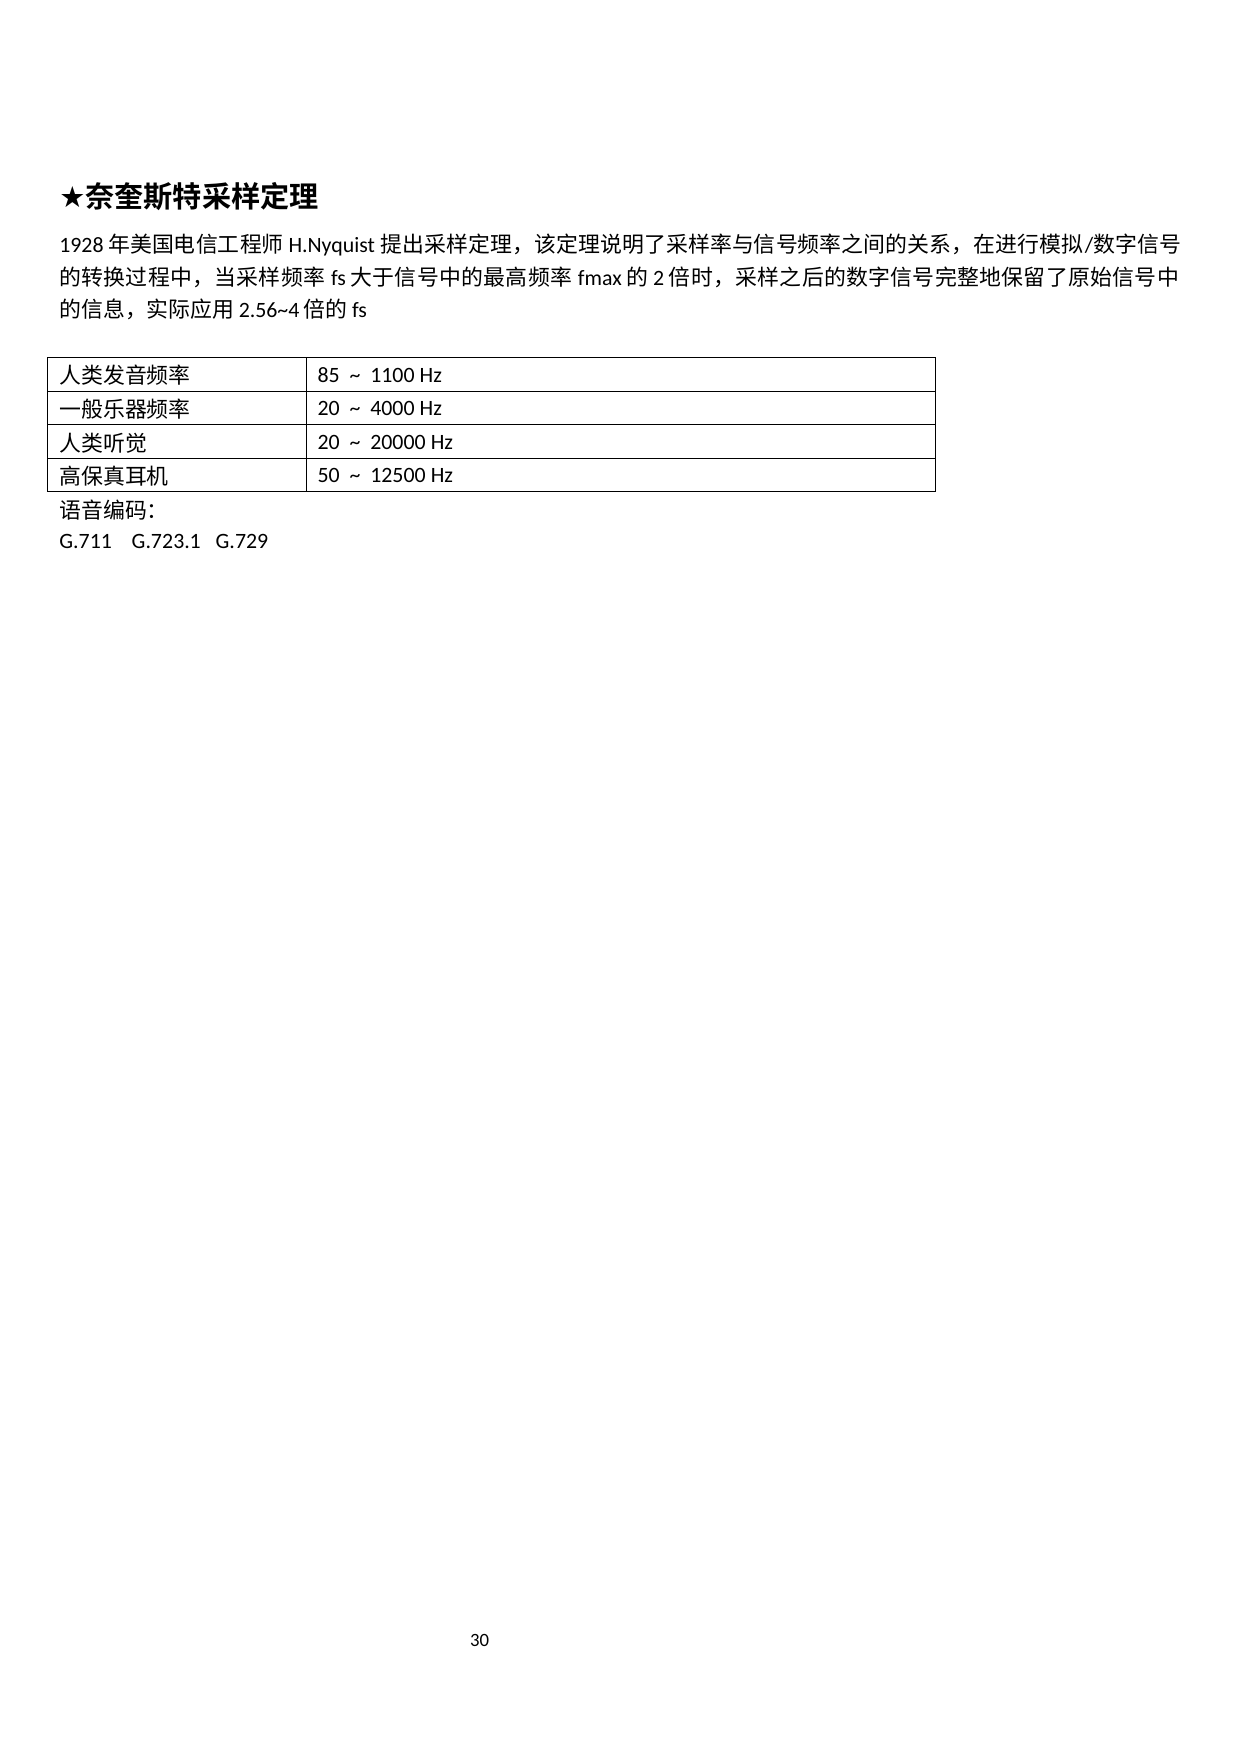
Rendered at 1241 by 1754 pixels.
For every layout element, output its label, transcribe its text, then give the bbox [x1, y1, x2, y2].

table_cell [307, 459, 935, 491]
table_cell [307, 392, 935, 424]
text ★奈奎斯特采样定理 [59, 162, 1181, 227]
text 1928年美国电信工程师H.Nyquist 提出采样定理，该定理说明了采样率与信号频率之间的关系，在进行模拟/数字信号的转换过程中，当采样频率fs大于信号中的最高频率fmax的2倍时，采样之后的数字信号完整地保留了原始信号中的信息，实际应用2.56~4倍的fs [59, 227, 1181, 324]
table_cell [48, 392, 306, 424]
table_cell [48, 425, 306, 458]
text 语音编码： [59, 492, 1181, 525]
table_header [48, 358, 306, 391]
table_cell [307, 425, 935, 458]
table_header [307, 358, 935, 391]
text G.711 G.723.1 G.729 [59, 525, 1181, 557]
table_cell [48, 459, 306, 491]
